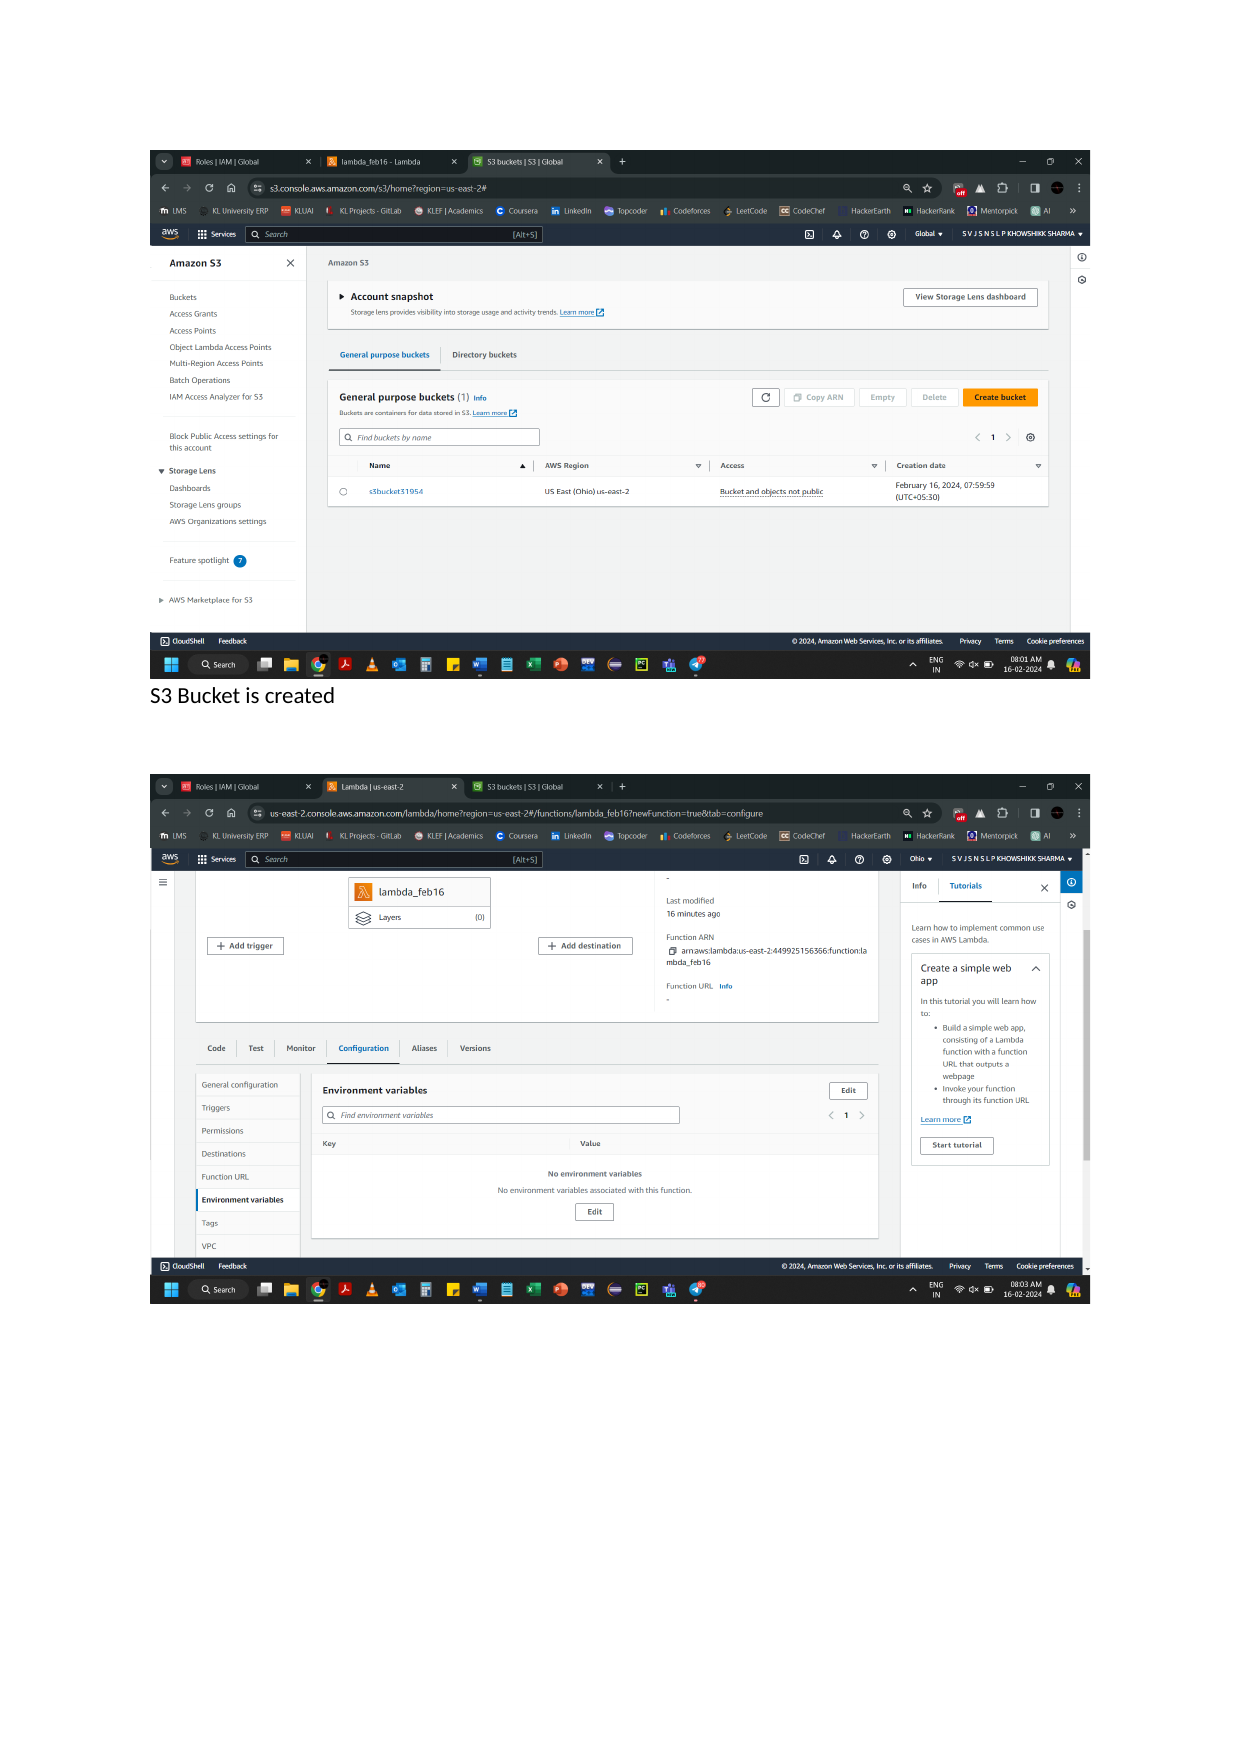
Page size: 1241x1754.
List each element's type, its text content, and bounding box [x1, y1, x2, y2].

text S3 Bucket is created [150, 679, 1090, 709]
picture [150, 774, 1091, 1304]
picture [150, 150, 1091, 679]
